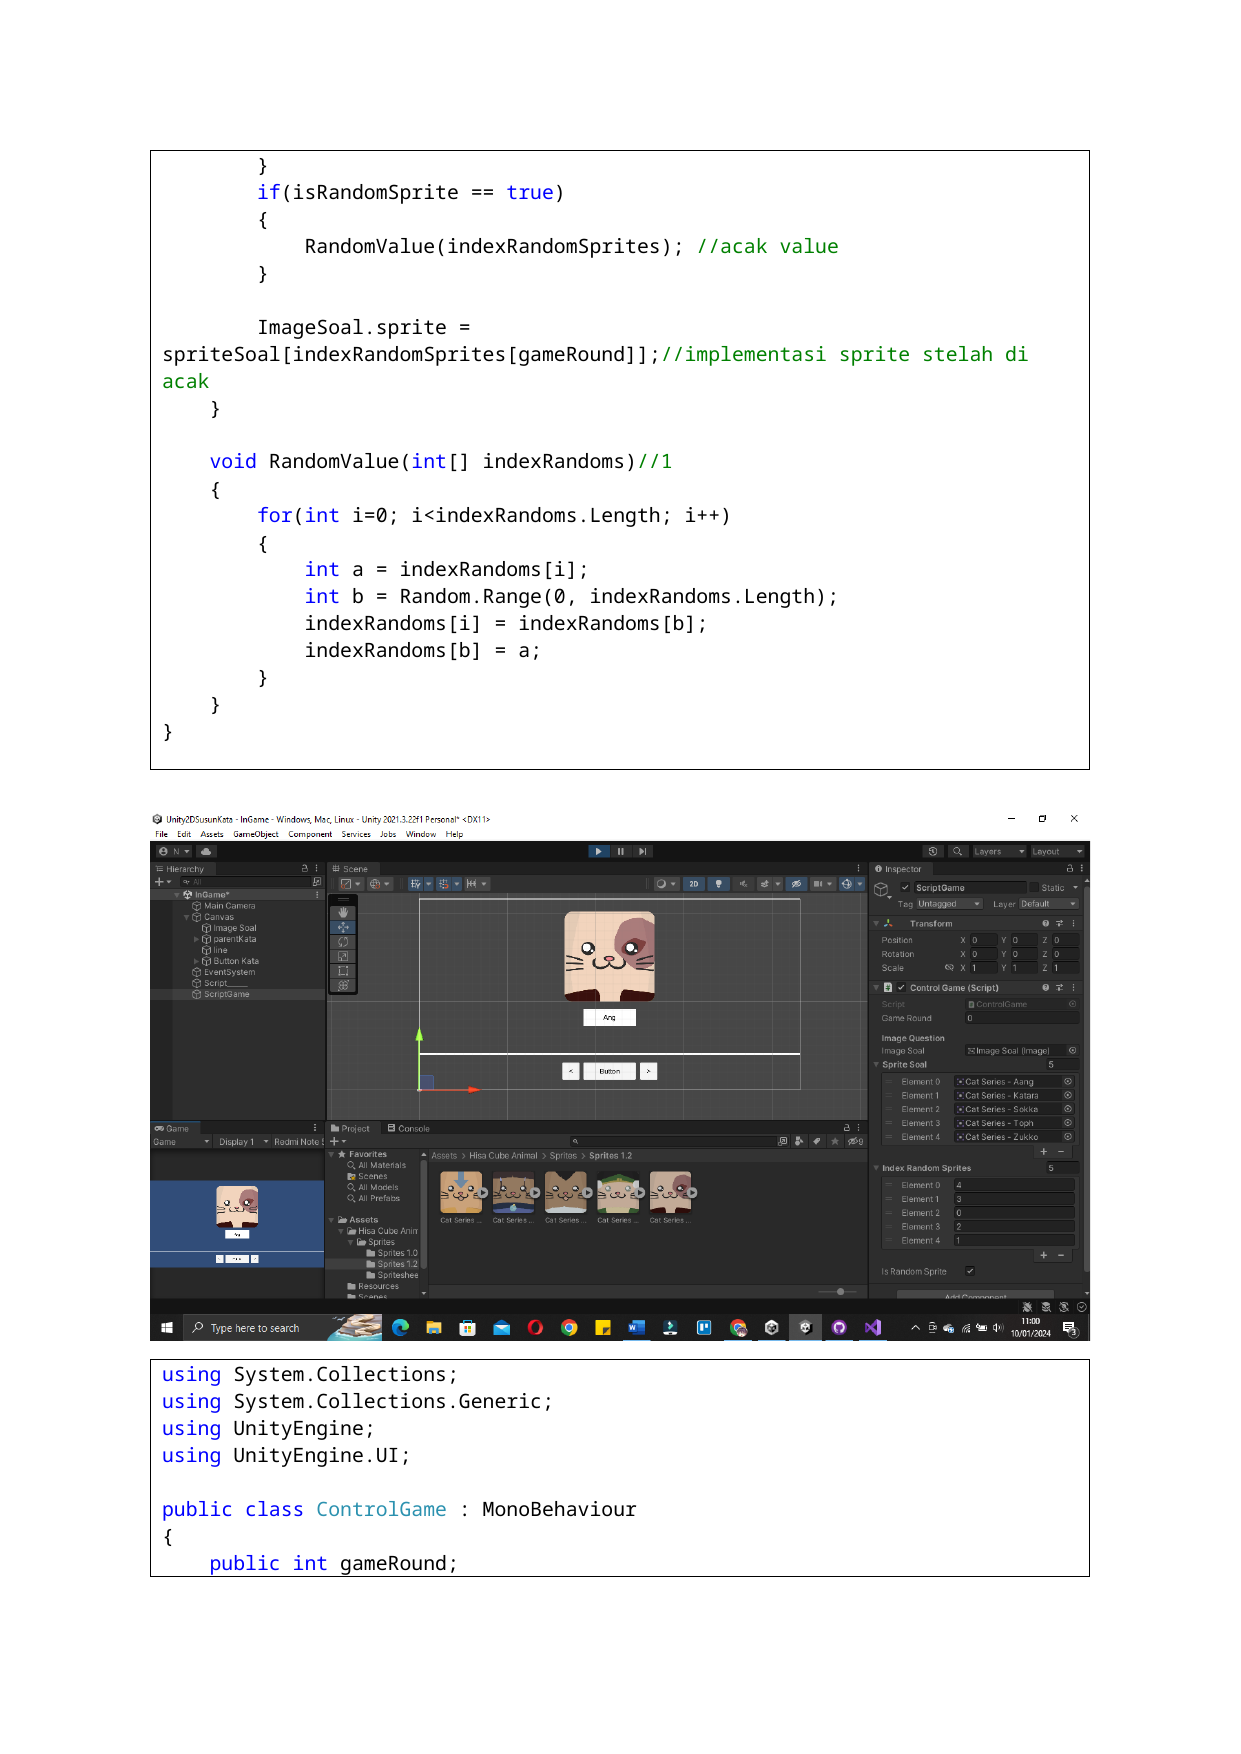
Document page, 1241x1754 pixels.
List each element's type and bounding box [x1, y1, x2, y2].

table_header [151, 1360, 1089, 1576]
picture [150, 812, 1091, 1341]
table_header [151, 151, 1089, 768]
